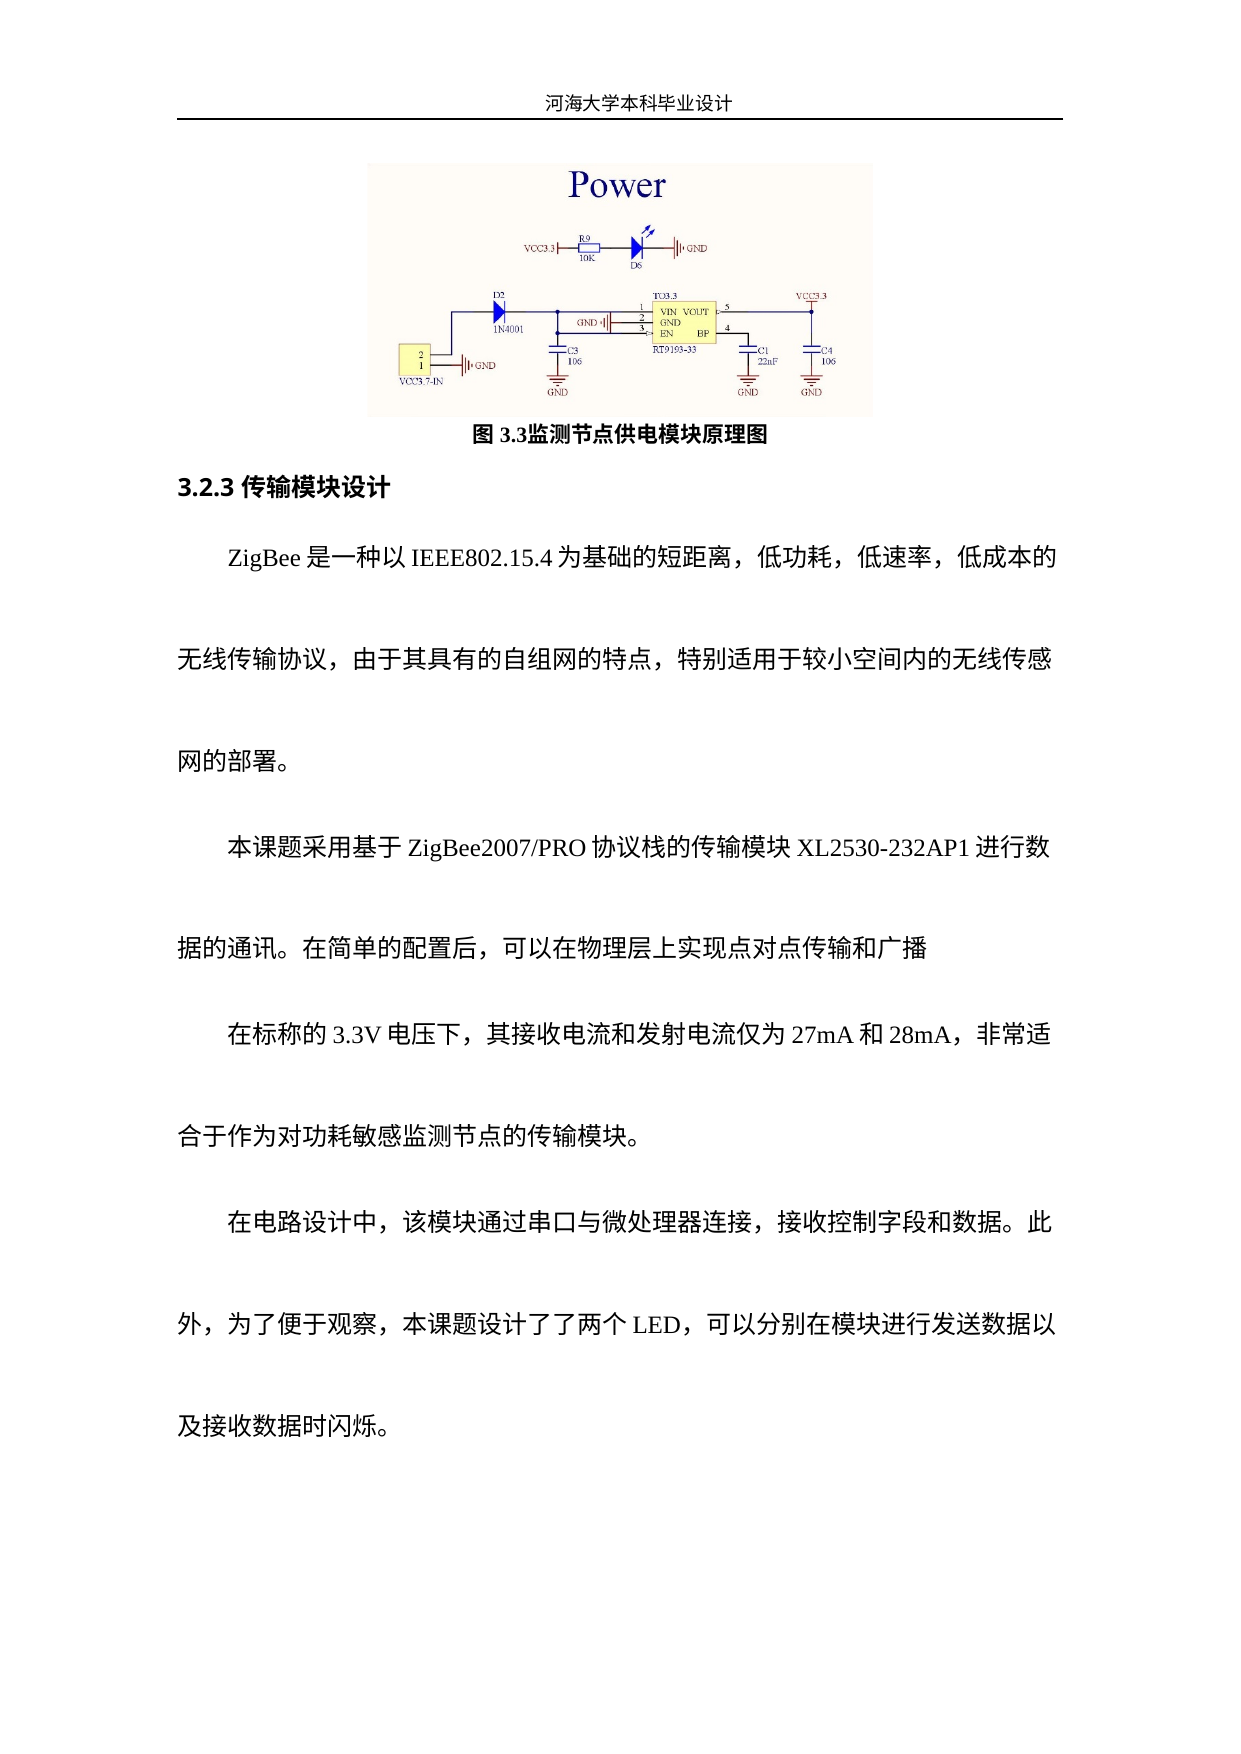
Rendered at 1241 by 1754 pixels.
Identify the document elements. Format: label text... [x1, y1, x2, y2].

text 在电路设计中，该模块通过串口与微处理器连接，接收控制字段和数据。此外，为了便于观察，本课题设计了了两个LED，可以分别在模块进行发送数据以及接收数据时闪烁。 [177, 1187, 1063, 1459]
text ZigBee是一种以IEEE802.15.4为基础的短距离，低功耗，低速率，低成本的无线传输协议，由于其具有的自组网的特点，特别适用于较小空间内的无线传感网的部署。 [177, 521, 1063, 793]
text 本课题采用基于ZigBee2007/PRO协议栈的传输模块XL2530-232AP1进行数据的通讯。在简单的配置后，可以在物理层上实现点对点传输和广播 [177, 811, 1063, 981]
picture [367, 163, 873, 417]
subtitle 传输模块设计 [177, 467, 1063, 503]
text 在标称的3.3V电压下，其接收电流和发射电流仅为27mA和28mA，非常适合于作为对功耗敏感监测节点的传输模块。 [177, 999, 1063, 1169]
